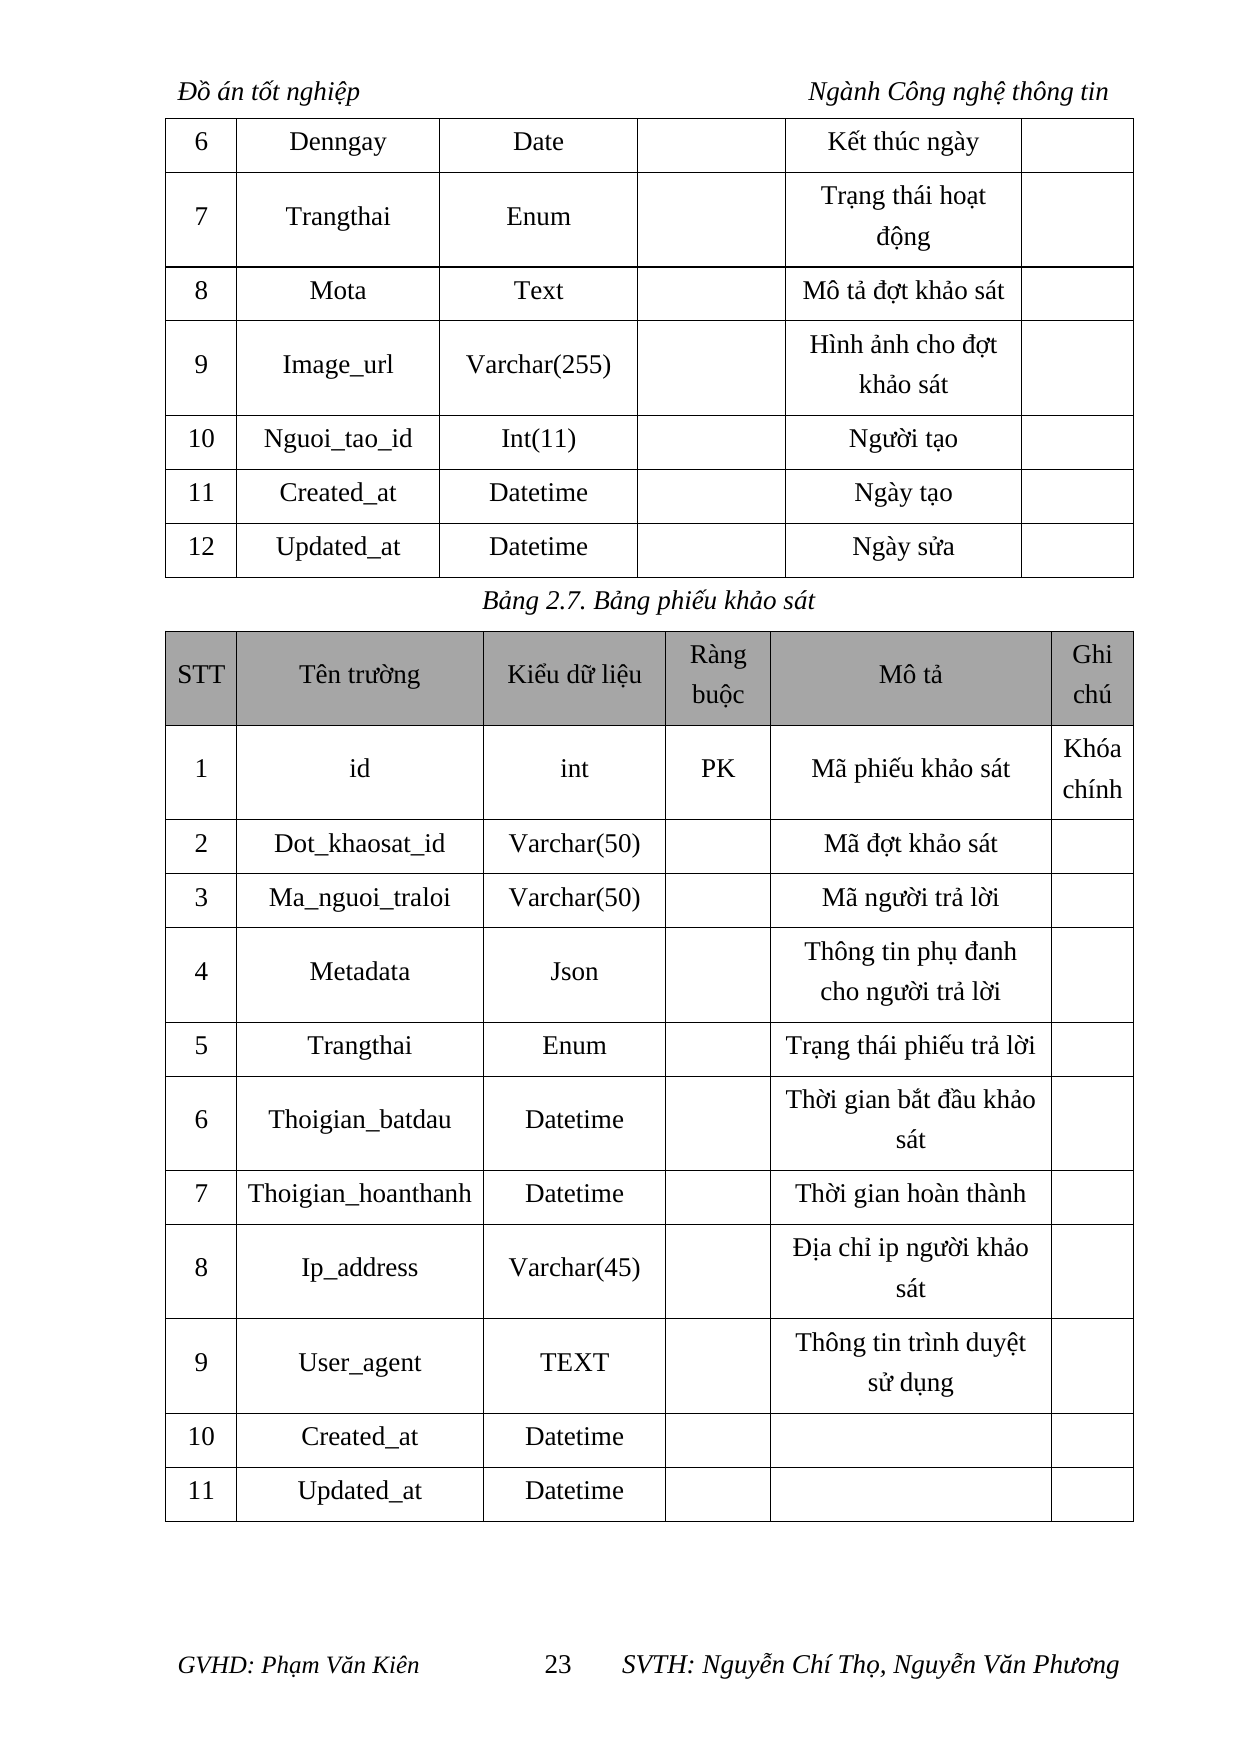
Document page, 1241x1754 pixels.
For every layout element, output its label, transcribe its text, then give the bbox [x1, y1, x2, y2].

table_cell Varchar(45) [484, 1225, 665, 1318]
table_cell [1052, 1023, 1133, 1076]
table_cell Thời gian bắt đầu khảo sát [771, 1077, 1051, 1170]
table_cell User_agent [237, 1319, 483, 1413]
table_cell Trangthai [237, 1023, 483, 1076]
table_header Ghi chú [1052, 632, 1133, 725]
table_cell 2 [166, 820, 236, 873]
table_cell Mã người trả lời [771, 874, 1051, 927]
table_cell [1052, 1468, 1133, 1521]
table_cell [666, 1077, 770, 1170]
table_cell Denngay [237, 119, 439, 172]
table_header STT [166, 632, 236, 725]
table_cell 11 [166, 470, 236, 523]
table_cell [1052, 1171, 1133, 1224]
table_cell PK [666, 726, 770, 819]
table_cell Trangthai [237, 173, 439, 266]
table_cell Kết thúc ngày [786, 119, 1021, 172]
table_cell [1052, 1414, 1133, 1467]
table_cell Thông tin trình duyệt sử dụng [771, 1319, 1051, 1413]
table_cell Ip_address [237, 1225, 483, 1318]
table_cell [638, 470, 785, 523]
table_cell Nguoi_tao_id [237, 416, 439, 469]
table_cell [1022, 416, 1133, 469]
table_cell Ngày tạo [786, 470, 1021, 523]
table_cell Updated_at [237, 1468, 483, 1521]
table_cell [666, 1023, 770, 1076]
table_cell [666, 874, 770, 927]
table_cell [666, 1468, 770, 1521]
table_cell 6 [166, 1077, 236, 1170]
table_cell [666, 1171, 770, 1224]
table_cell [1022, 524, 1133, 577]
table_cell 5 [166, 1023, 236, 1076]
table_cell Địa chỉ ip người khảo sát [771, 1225, 1051, 1318]
table_cell Mô tả đợt khảo sát [786, 268, 1021, 320]
table_cell [666, 1414, 770, 1467]
table_cell [1052, 874, 1133, 927]
table_cell Datetime [440, 524, 637, 577]
table_cell Datetime [484, 1077, 665, 1170]
table_header Ràng buộc [666, 632, 770, 725]
table_cell Text [440, 268, 637, 320]
table_cell Thoigian_hoanthanh [237, 1171, 483, 1224]
table_cell Mota [237, 268, 439, 320]
table_cell Trạng thái phiếu trả lời [771, 1023, 1051, 1076]
table_cell Dot_khaosat_id [237, 820, 483, 873]
table_cell Enum [440, 173, 637, 266]
table_cell Varchar(50) [484, 820, 665, 873]
table_cell [771, 1468, 1051, 1521]
table_cell [1022, 470, 1133, 523]
table_cell Metadata [237, 928, 483, 1022]
table_cell Ma_nguoi_traloi [237, 874, 483, 927]
table_header Kiểu dữ liệu [484, 632, 665, 725]
table_cell int [484, 726, 665, 819]
table_cell Created_at [237, 1414, 483, 1467]
table_cell [666, 928, 770, 1022]
table_cell [666, 1319, 770, 1413]
table_cell [638, 321, 785, 415]
table_cell [638, 268, 785, 320]
table_cell Trạng thái hoạt động [786, 173, 1021, 266]
table_cell Created_at [237, 470, 439, 523]
table_cell [638, 524, 785, 577]
table_cell [771, 1414, 1051, 1467]
table_cell [1052, 1225, 1133, 1318]
table_cell 6 [166, 119, 236, 172]
table_cell Varchar(255) [440, 321, 637, 415]
text Bảng 2.7. Bảng phiếu khảo sát [177, 584, 1122, 615]
table_cell Khóa chính [1052, 726, 1133, 819]
table_cell Datetime [440, 470, 637, 523]
table_cell Ngày sửa [786, 524, 1021, 577]
table_cell 11 [166, 1468, 236, 1521]
table_cell Thoigian_batdau [237, 1077, 483, 1170]
table_cell [1052, 928, 1133, 1022]
table_cell [666, 1225, 770, 1318]
table_cell 9 [166, 1319, 236, 1413]
table_cell Thời gian hoàn thành [771, 1171, 1051, 1224]
table_cell 10 [166, 1414, 236, 1467]
table_header Mô tả [771, 632, 1051, 725]
table_cell [1022, 321, 1133, 415]
table_cell 3 [166, 874, 236, 927]
table_cell Json [484, 928, 665, 1022]
table_cell [666, 820, 770, 873]
table_cell [1052, 1077, 1133, 1170]
table_cell Date [440, 119, 637, 172]
table_cell id [237, 726, 483, 819]
table_cell [638, 173, 785, 266]
table_cell Datetime [484, 1171, 665, 1224]
table_cell Image_url [237, 321, 439, 415]
table_cell [638, 416, 785, 469]
table_cell [1022, 119, 1133, 172]
table_cell 4 [166, 928, 236, 1022]
table_cell 8 [166, 1225, 236, 1318]
table_cell 9 [166, 321, 236, 415]
table_cell 7 [166, 1171, 236, 1224]
table_cell Datetime [484, 1468, 665, 1521]
table_header Tên trường [237, 632, 483, 725]
table_cell 8 [166, 268, 236, 320]
table_cell Thông tin phụ đanh cho người trả lời [771, 928, 1051, 1022]
table_cell [1052, 820, 1133, 873]
table_cell [1022, 268, 1133, 320]
table_cell 12 [166, 524, 236, 577]
table_cell Hình ảnh cho đợt khảo sát [786, 321, 1021, 415]
table_cell Int(11) [440, 416, 637, 469]
table_cell Enum [484, 1023, 665, 1076]
table_cell Người tạo [786, 416, 1021, 469]
table_cell Mã đợt khảo sát [771, 820, 1051, 873]
table_cell Updated_at [237, 524, 439, 577]
table_cell TEXT [484, 1319, 665, 1413]
table_cell 1 [166, 726, 236, 819]
table_cell [638, 119, 785, 172]
table_cell Datetime [484, 1414, 665, 1467]
table_cell 7 [166, 173, 236, 266]
table_cell [1022, 173, 1133, 266]
table_cell 10 [166, 416, 236, 469]
table_cell Mã phiếu khảo sát [771, 726, 1051, 819]
table_cell [1052, 1319, 1133, 1413]
table_cell Varchar(50) [484, 874, 665, 927]
